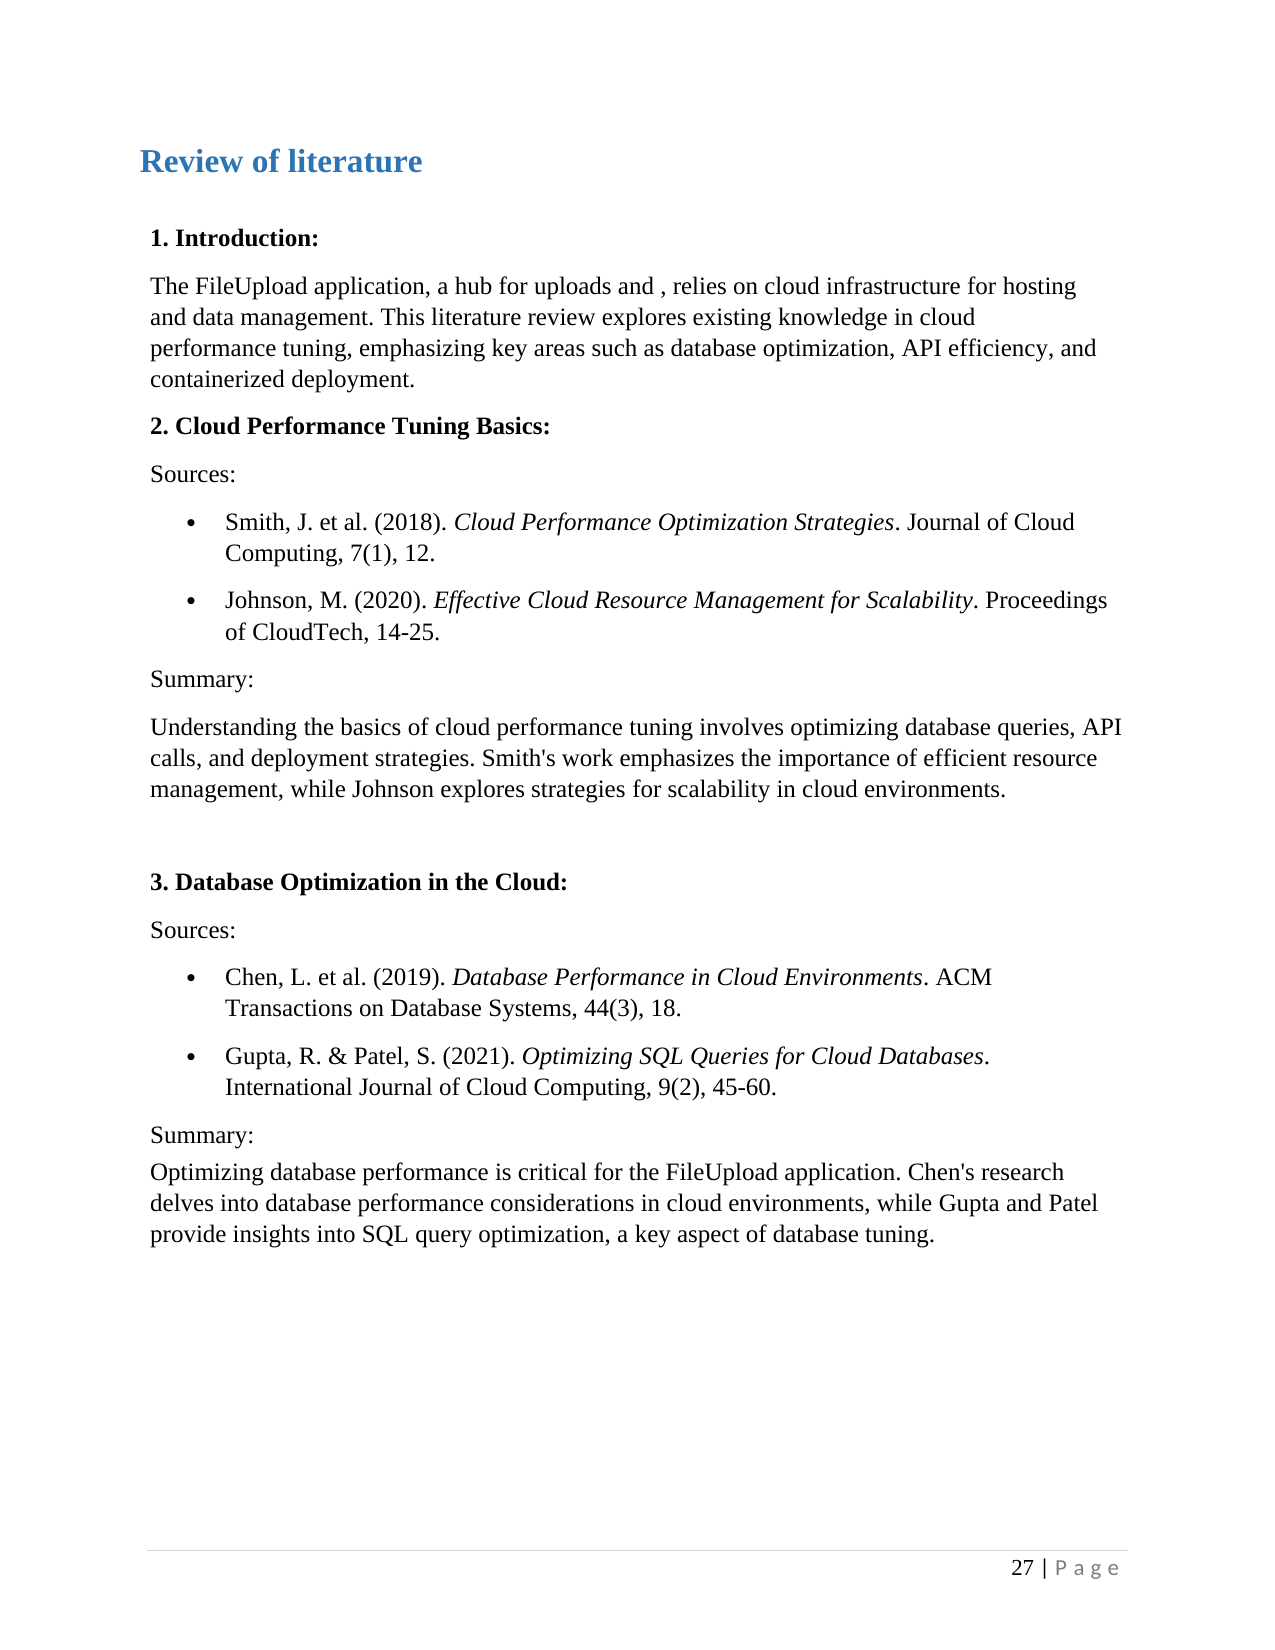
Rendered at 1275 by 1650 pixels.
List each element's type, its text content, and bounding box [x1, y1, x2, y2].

list Johnson, M. (2020). Effective Cloud Resource Management for Scalability. Proceedings of CloudTech, 14-25. [187, 586, 1107, 645]
subtitle Review of literature [139, 142, 1275, 180]
list Gupta, R. & Patel, S. (2021). Optimizing SQL Queries for Cloud Databases. International Journal of Cloud Computing, 9(2), 45-60. [187, 1041, 1123, 1101]
text Sources: [150, 459, 1275, 488]
subtitle Database Optimization in the Cloud: [150, 867, 1275, 896]
text Optimizing database performance is critical for the FileUpload application. Chen's research delves into database performance considerations in cloud environments, while Gupta and Patel provide insights into SQL query optimization, a key aspect of database tuning. [150, 1157, 1099, 1248]
text Sources: [150, 915, 1275, 943]
list Chen, L. et al. (2019). Database Performance in Cloud Environments. ACM Transactions on Database Systems, 44(3), 18. [187, 962, 993, 1022]
text The FileUpload application, a hub for uploads and , relies on cloud infrastructure for hosting and data management. This literature review explores existing knowledge in cloud performance tuning, emphasizing key areas such as database optimization, API efficiency, and containerized deployment. [150, 271, 1099, 393]
list Smith, J. et al. (2018). Cloud Performance Optimization Strategies. Journal of Cloud Computing, 7(1), 12. [187, 507, 1075, 567]
text Understanding the basics of cloud performance tuning involves optimizing database queries, API calls, and deployment strategies. Smith's work emphasizes the importance of efficient resource management, while Johnson explores strategies for scalability in cloud environments. [150, 712, 1123, 803]
text Summary: [150, 664, 1275, 693]
subtitle Cloud Performance Tuning Basics: [150, 411, 1275, 440]
subtitle Introduction: [150, 223, 1275, 252]
text Summary: [150, 1120, 1275, 1149]
